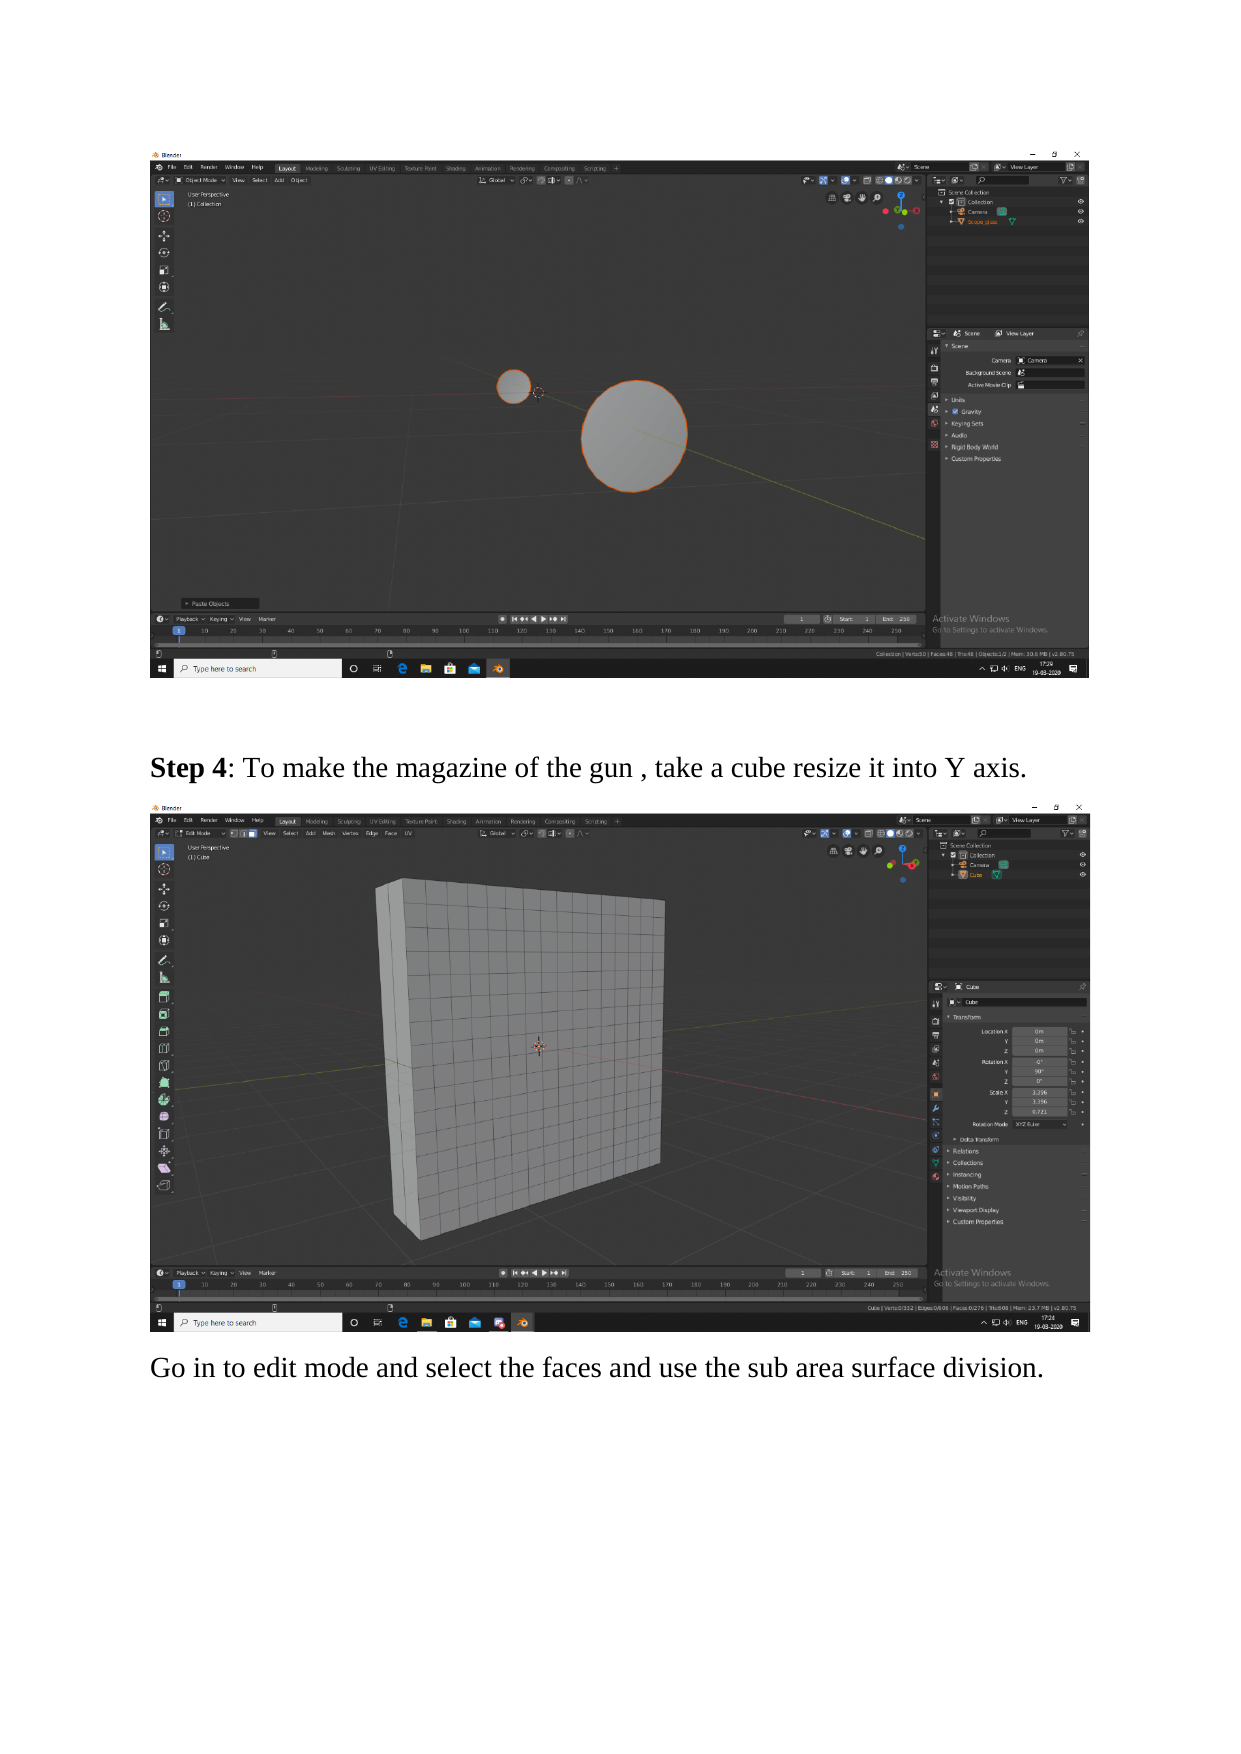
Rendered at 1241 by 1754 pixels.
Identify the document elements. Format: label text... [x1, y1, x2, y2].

text Go in to edit mode and select the faces and use the sub area surface division. [150, 1350, 1090, 1384]
text Step 4: To make the magazine of the gun , take a cube resize it into Y axis. [150, 750, 1090, 783]
picture [150, 150, 1089, 678]
picture [150, 802, 1091, 1332]
